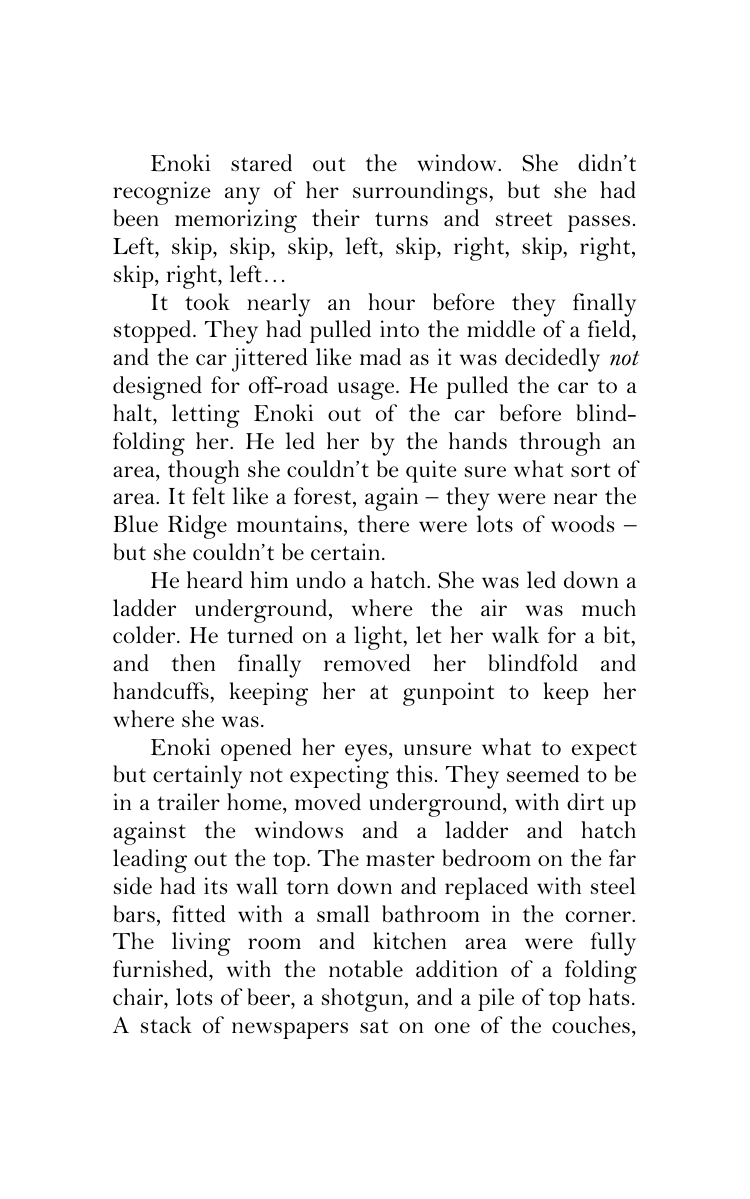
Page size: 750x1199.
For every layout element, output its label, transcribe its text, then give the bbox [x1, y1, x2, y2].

text It took nearly an hour before they finally stopped. They had pulled into the middle of a field, and the car jittered like mad as it was decidedly not designed for off-road usage. He pulled the car to a halt, letting Enoki out of the car before blind-folding her. He led her by the hands through an area, though she couldn’t be quite sure what sort of area. It felt like a forest, again – they were near the Blue Ridge mountains, there were lots of woods – but she couldn’t be certain. [112, 289, 637, 567]
text He heard him undo a hatch. She was led down a ladder underground, where the air was much colder. He turned on a light, let her walk for a bit, and then finally removed her blindfold and handcuffs, keeping her at gunpoint to keep her where she was. [112, 567, 637, 734]
text Enoki stared out the window. She didn’t recognize any of her surroundings, but she had been memorizing their turns and street passes. Left, skip, skip, skip, left, skip, right, skip, right, skip, right, left… [112, 150, 637, 289]
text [112, 734, 637, 1040]
